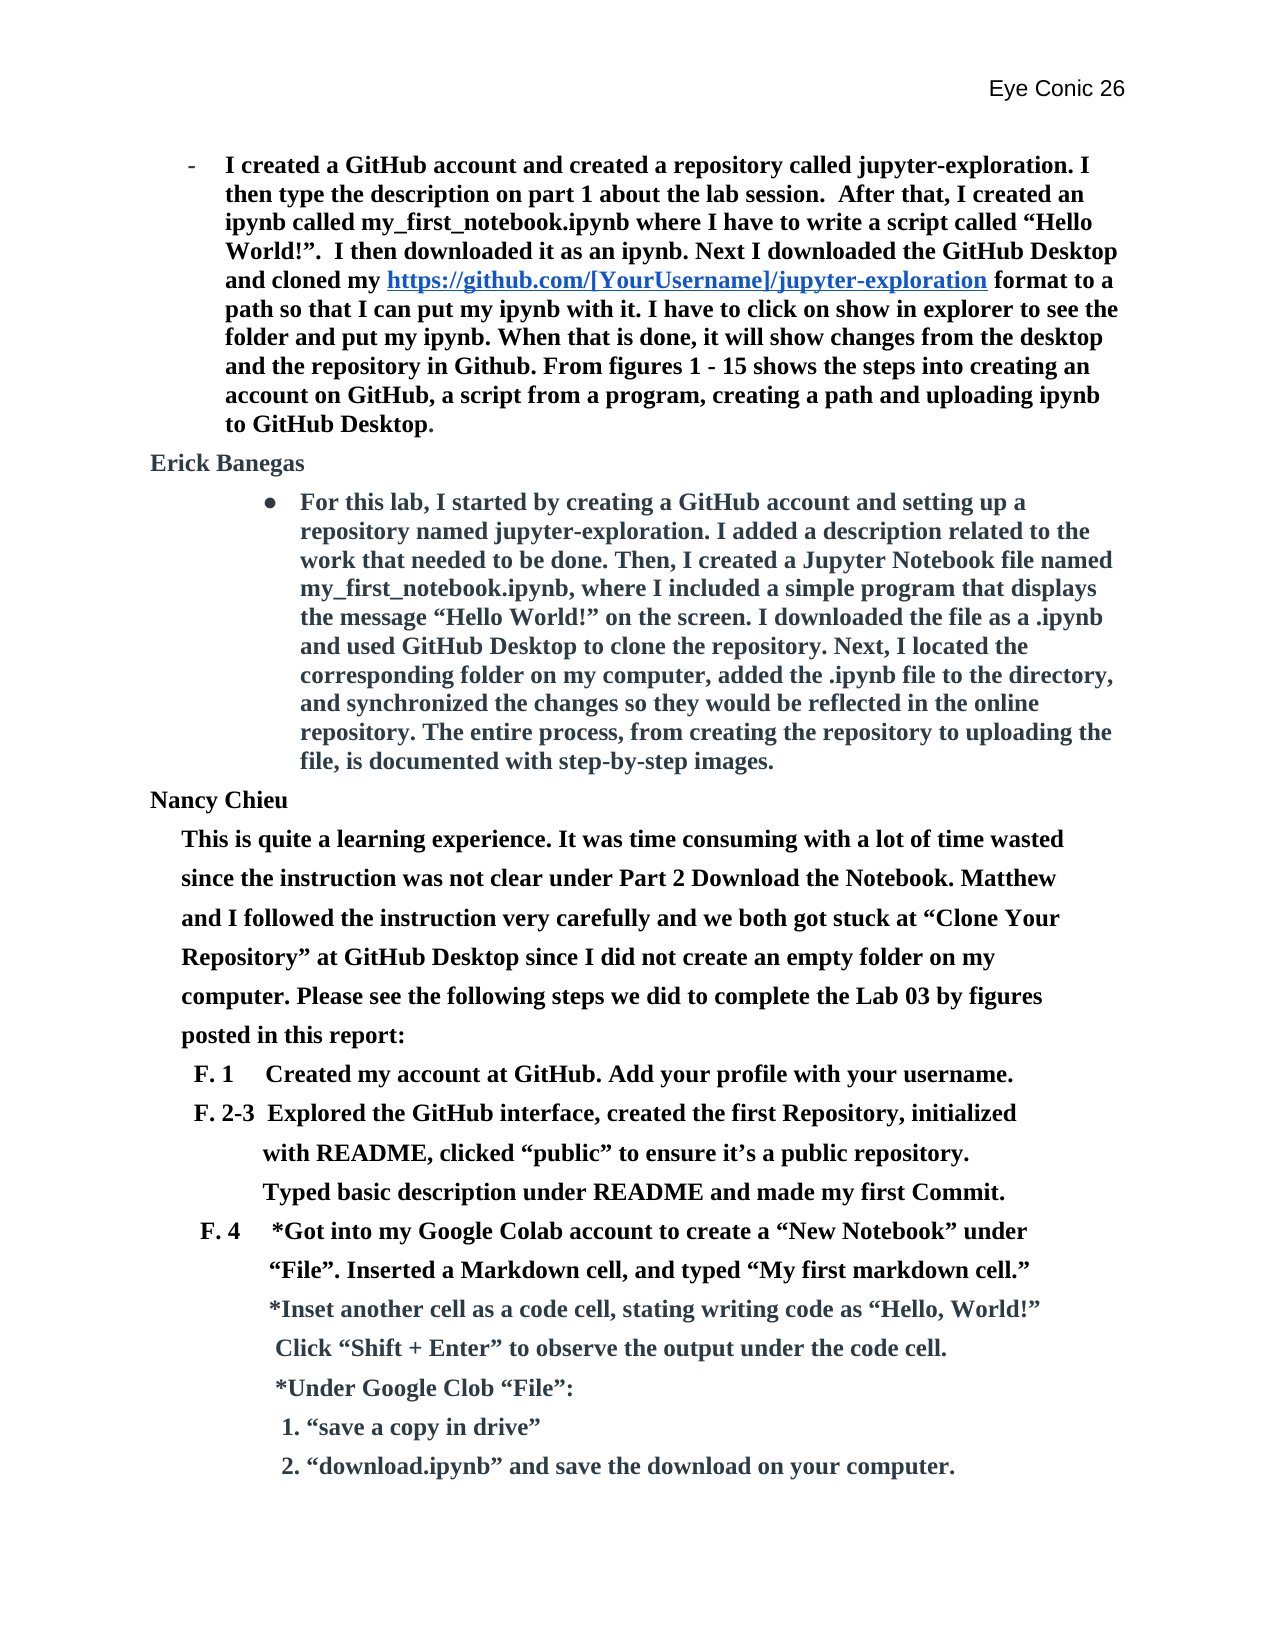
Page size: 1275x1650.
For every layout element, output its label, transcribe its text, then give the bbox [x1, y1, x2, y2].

text “File”. Inserted a Markdown cell, and typed “My first markdown cell.” [150, 1255, 1125, 1284]
text since the instruction was not clear under Part 2 Download the Notebook. Matthew [150, 863, 1125, 892]
list I created a GitHub account and created a repository called jupyter-exploration. I then type the description on part 1 about the lab session. After that, I created an ipynb called my_first_notebook.ipynb where I have to write a script called “Hello World!”. I then downloaded it as an ipynb. Next I downloaded the GitHub Desktop and cloned my https://github.com/[YourUsername]/jupyter-exploration format to a path so that I can put my ipynb with it. I have to click on show in explorer to see the folder and put my ipynb. When that is done, it will show changes from the desktop and the repository in Github. From figures 1 - 15 shows the steps into creating an account on GitHub, a script from a program, creating a path and uploading ipynb to GitHub Desktop. [187, 150, 1125, 437]
text 2. “download.ipynb” and save the download on your computer. [150, 1451, 1125, 1480]
text *Inset another cell as a code cell, stating writing code as “Hello, World!” [150, 1294, 1125, 1323]
text Erick Banegas [150, 448, 1125, 477]
text computer. Please see the following steps we did to complete the Lab 03 by figures [150, 981, 1125, 1010]
text Repository” at GitHub Desktop since I did not create an empty folder on my [150, 942, 1125, 971]
text *Under Google Clob “File”: [150, 1373, 1125, 1401]
text and I followed the instruction very carefully and we both got stuck at “Clone Your [150, 903, 1125, 931]
text with README, clicked “public” to ensure it’s a public repository. [150, 1138, 1125, 1166]
list For this lab, I started by creating a GitHub account and setting up a repository named jupyter-exploration. I added a description related to the work that needed to be done. Then, I created a Jupyter Notebook file named my_first_notebook.ipynb, where I included a simple program that displays the message “Hello World!” on the screen. I downloaded the file as a .ipynb and used GitHub Desktop to clone the repository. Next, I located the corresponding folder on my computer, added the .ipynb file to the directory, and synchronized the changes so they would be reflected in the online repository. The entire process, from creating the repository to uploading the file, is documented with step-by-step images. [262, 487, 1125, 775]
text 1. “save a copy in drive” [150, 1412, 1125, 1441]
text F. 4 *Got into my Google Colab account to create a “New Notebook” under [150, 1216, 1125, 1245]
text posted in this report: [150, 1020, 1125, 1049]
text F. 2-3 Explored the GitHub interface, created the first Repository, initialized [150, 1098, 1125, 1127]
text Typed basic description under README and made my first Commit. [150, 1177, 1125, 1206]
text Click “Shift + Enter” to observe the output under the code cell. [150, 1333, 1125, 1362]
text This is quite a learning experience. It was time consuming with a lot of time wasted [150, 824, 1125, 853]
text F. 1 Created my account at GitHub. Add your profile with your username. [150, 1059, 1125, 1088]
text Nancy Chieu [150, 785, 1125, 814]
